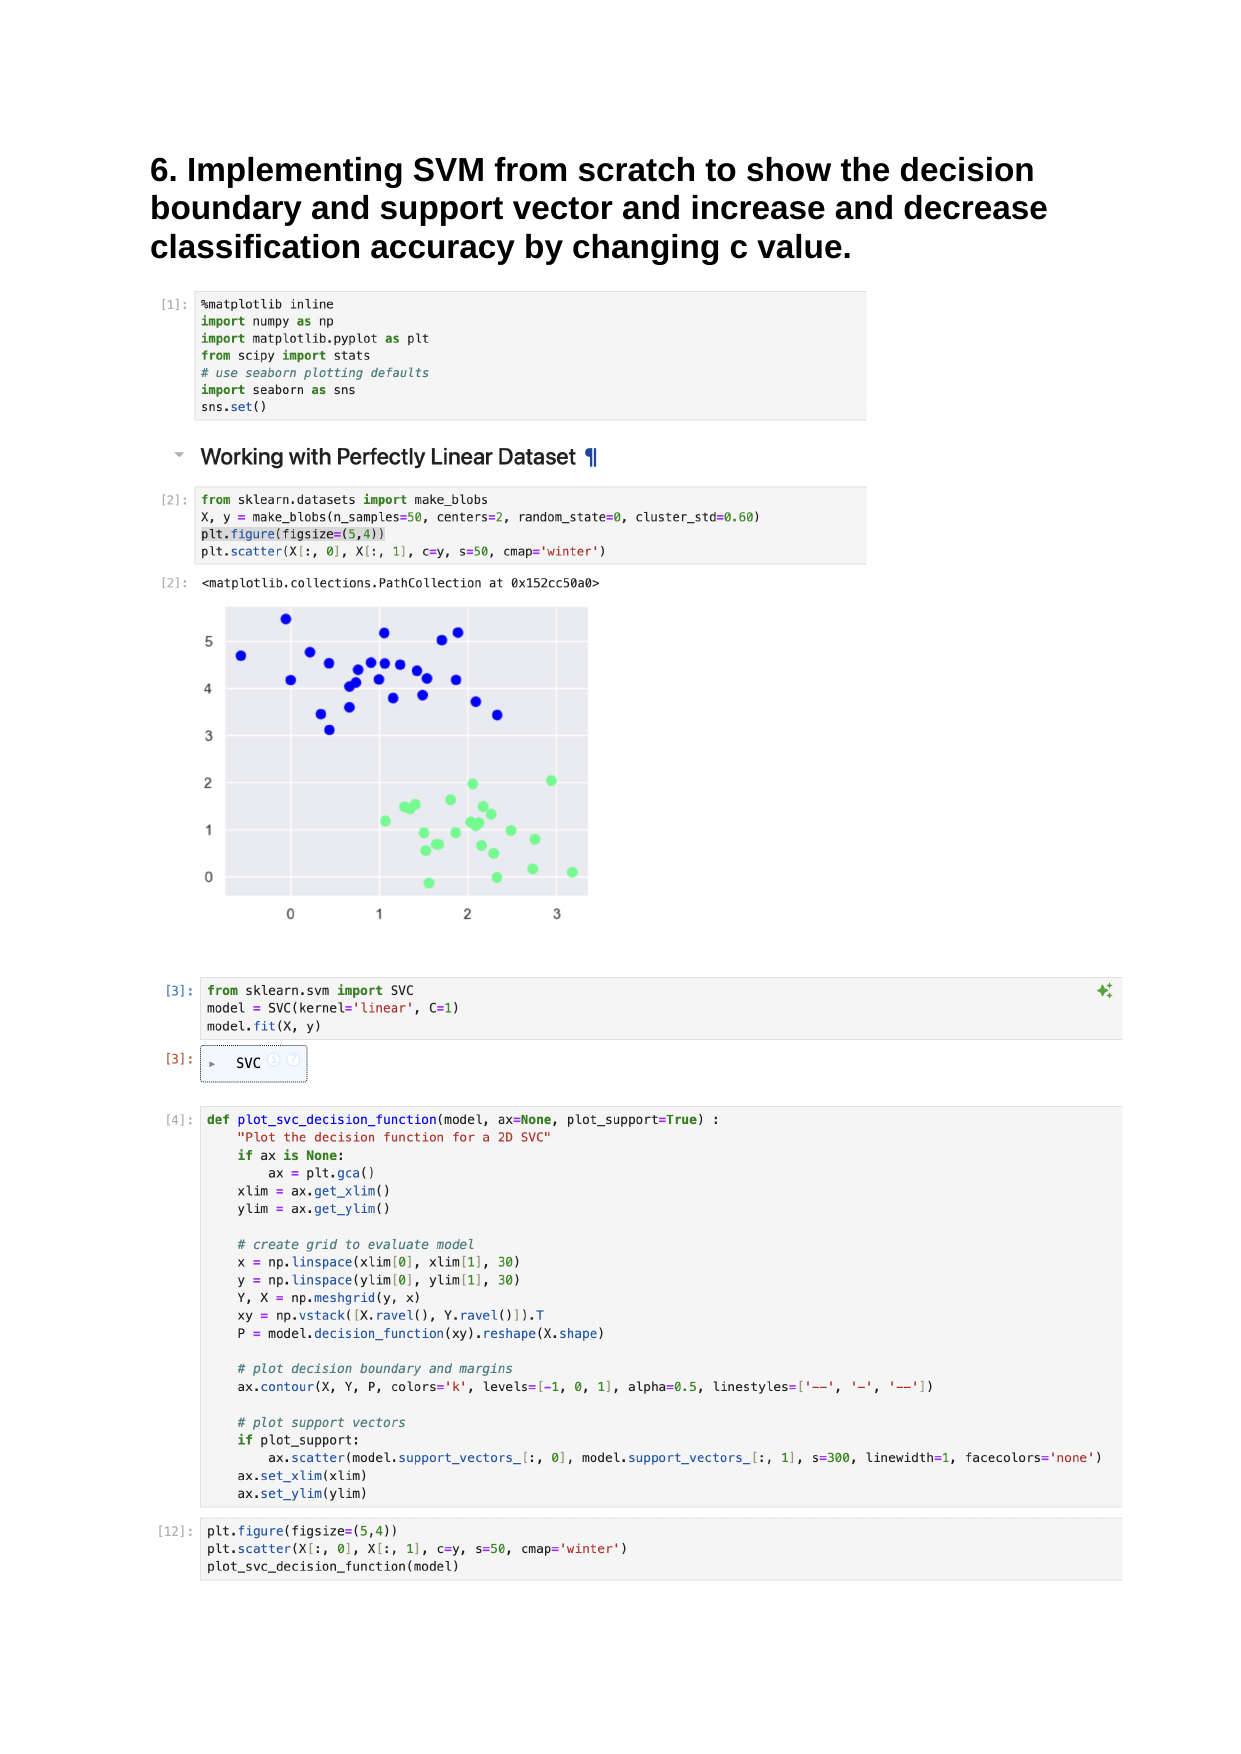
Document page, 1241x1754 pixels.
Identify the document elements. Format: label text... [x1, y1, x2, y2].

picture [150, 957, 1123, 1593]
picture [150, 286, 867, 937]
text 6. Implementing SVM from scratch to show the decision boundary and support vector and increase and decrease classification accuracy by changing c value. [150, 150, 1090, 265]
